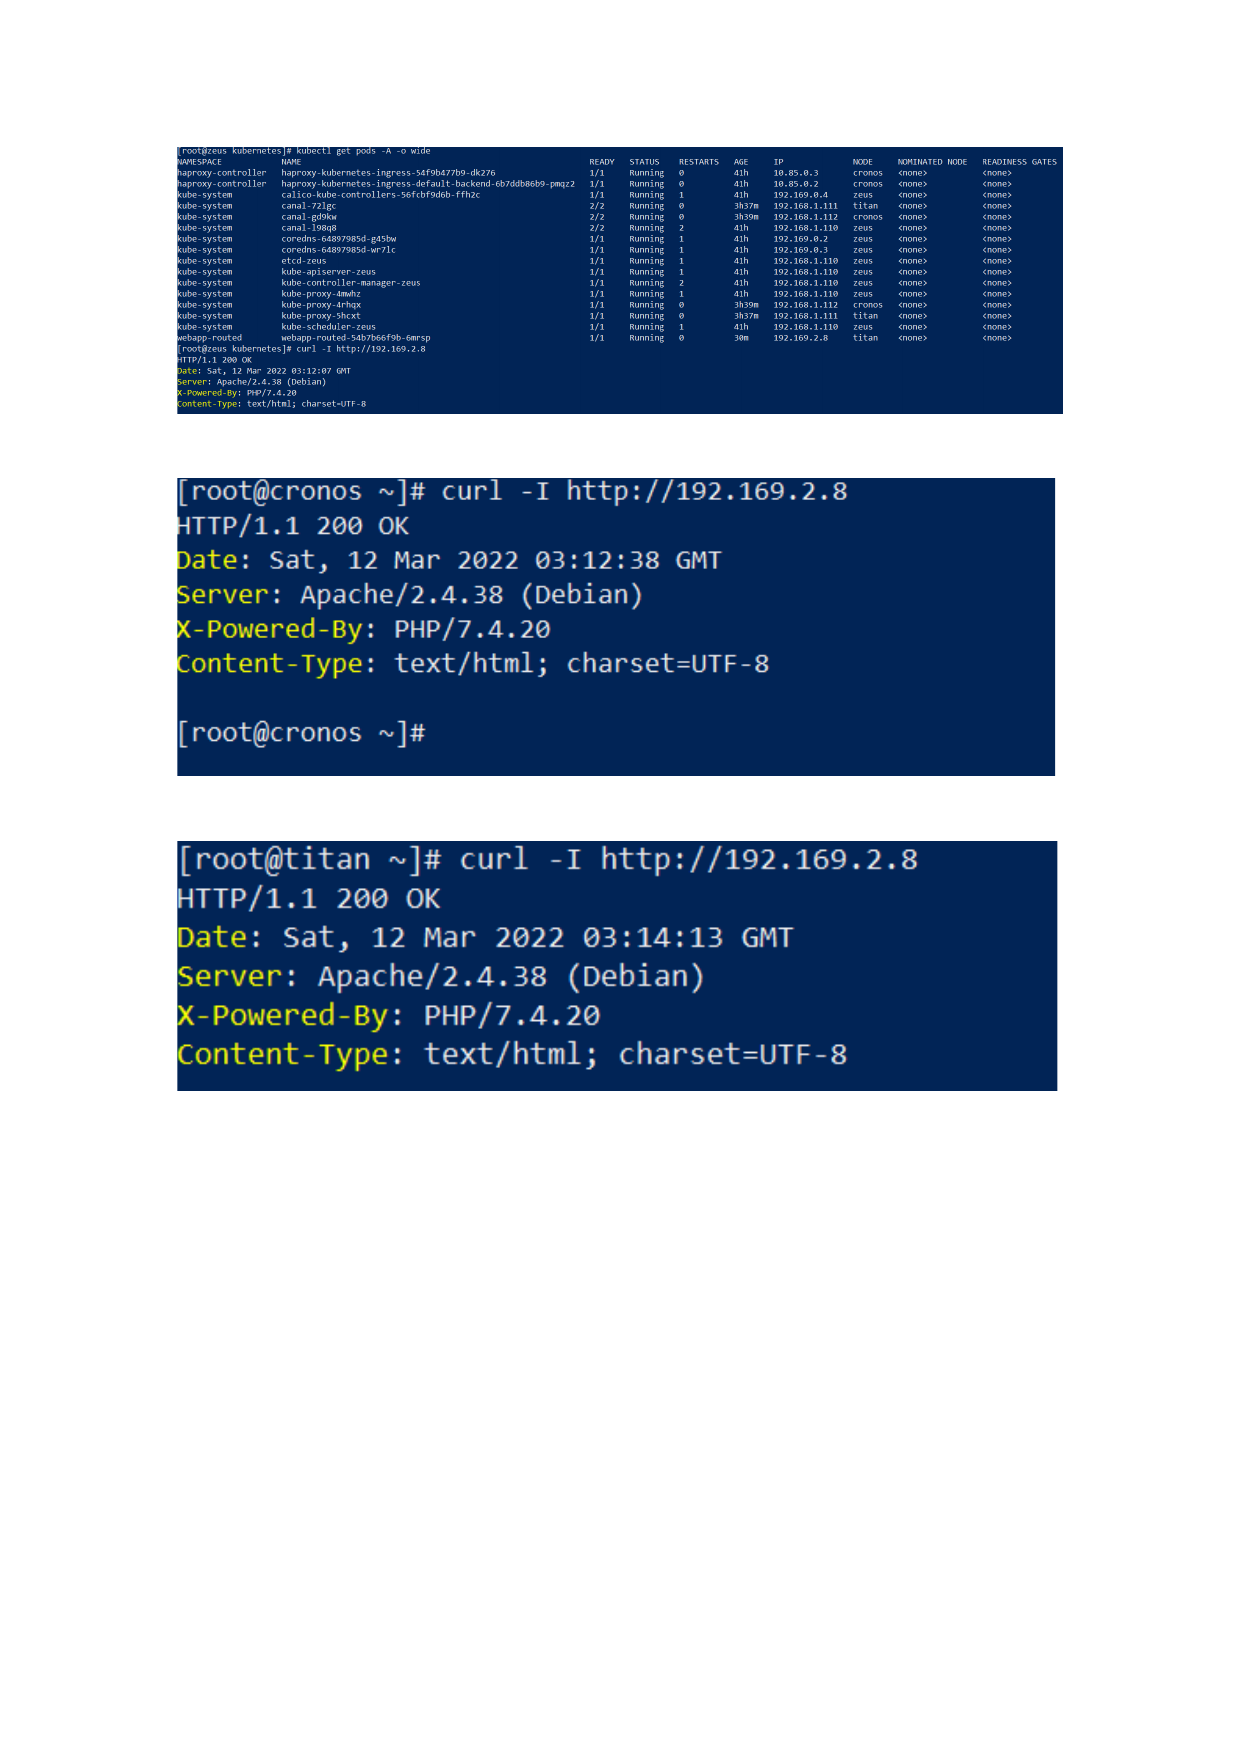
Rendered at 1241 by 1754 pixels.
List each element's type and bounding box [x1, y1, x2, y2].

picture [177, 147, 1063, 414]
picture [177, 841, 1058, 1091]
picture [177, 478, 1056, 776]
